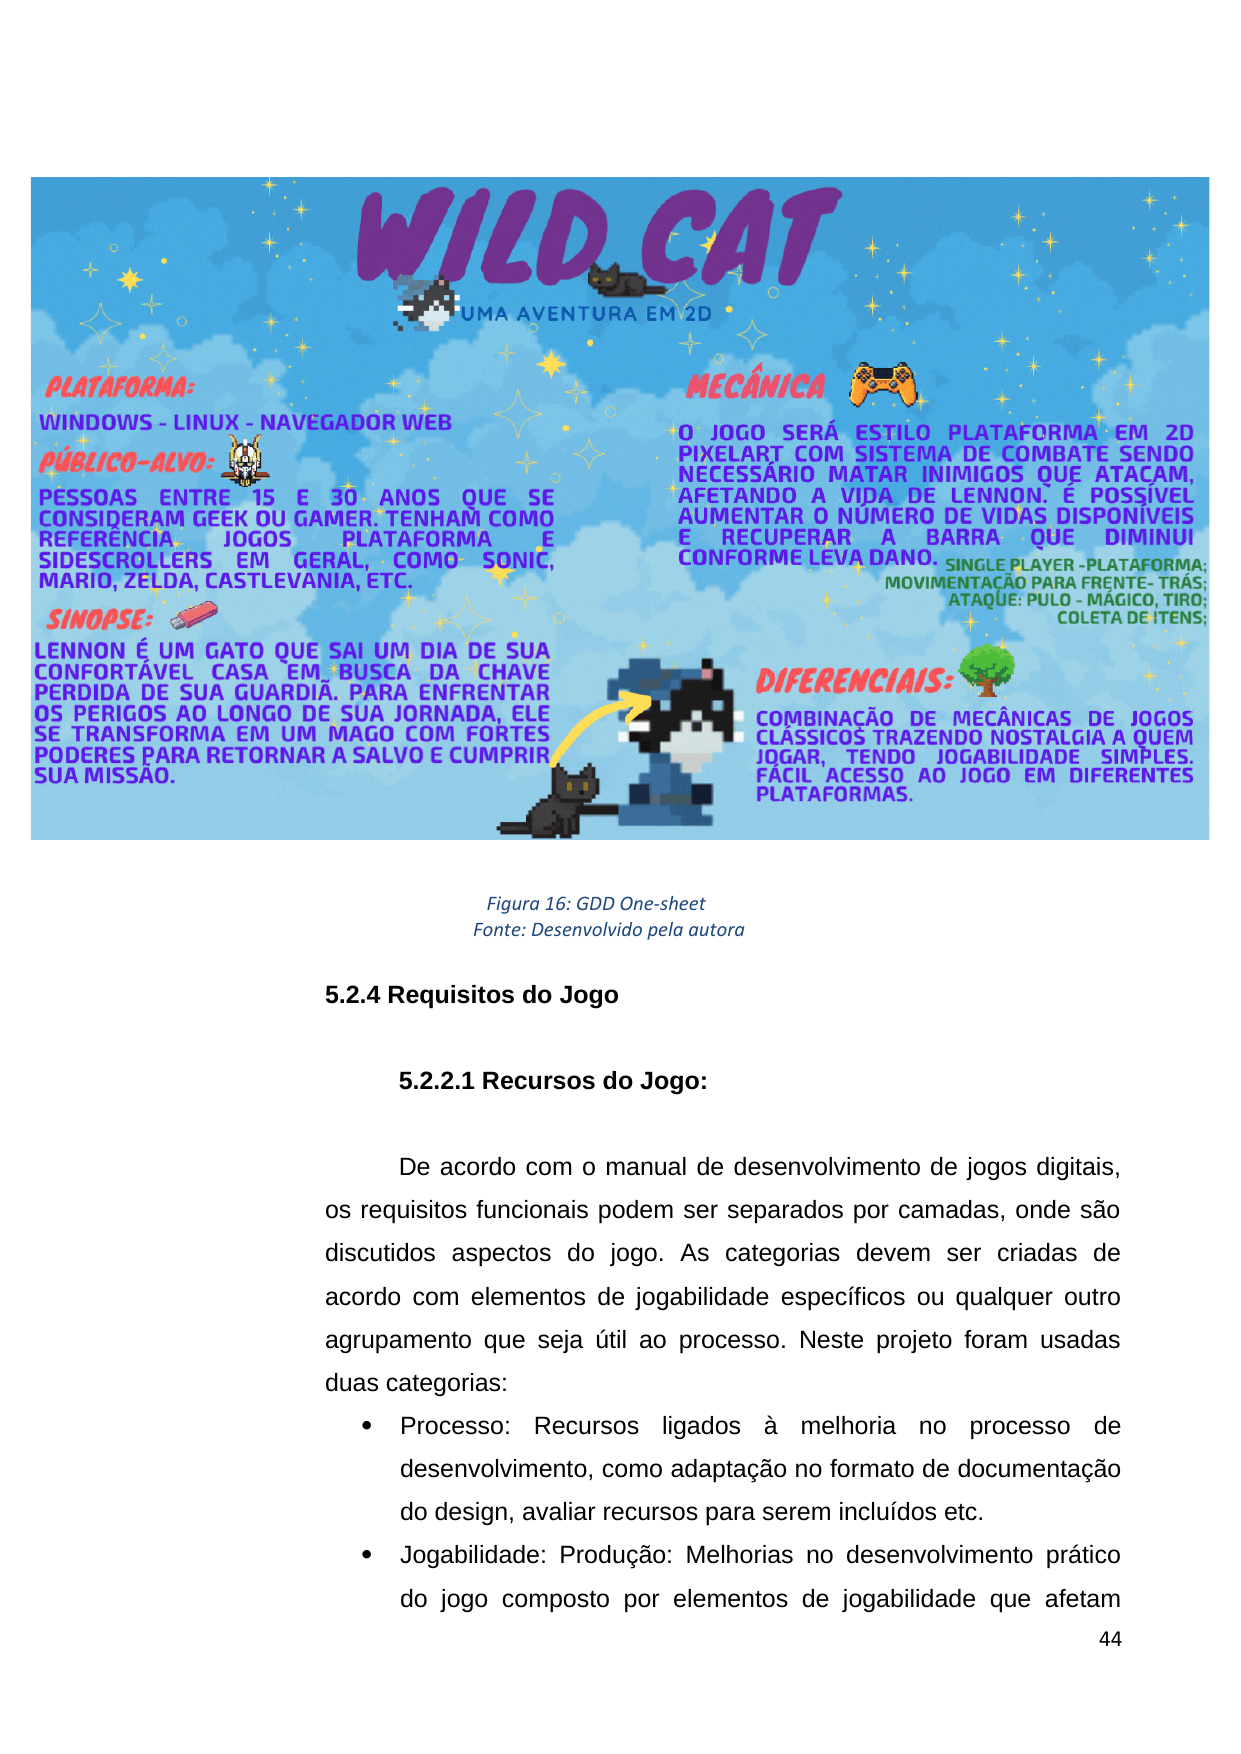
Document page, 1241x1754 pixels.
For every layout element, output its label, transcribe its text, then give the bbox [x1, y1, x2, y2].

picture [30, 177, 1210, 840]
text De acordo com o manual de desenvolvimento de jogos digitais, os requisitos funcionais podem ser separados por camadas, onde são discutidos aspectos do jogo. As categorias devem ser criadas de acordo com elementos de jogabilidade específicos ou qualquer outro agrupamento que seja útil ao processo. Neste projeto foram usadas duas categorias: [325, 1152, 1122, 1396]
text 5.2.4 Requisitos do Jogo [251, 979, 1122, 1008]
text 5.2.2.1 Recursos do Jogo: [325, 1066, 1122, 1094]
list Processo: Recursos ligados à melhoria no processo de desenvolvimento, como adaptação no formato de documentação do design, avaliar recursos para serem incluídos etc. [362, 1411, 1122, 1526]
text Figura 16: GDD One-sheet [472, 891, 1122, 916]
text Fonte: Desenvolvido pela autora [177, 916, 1122, 941]
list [362, 1540, 1122, 1612]
